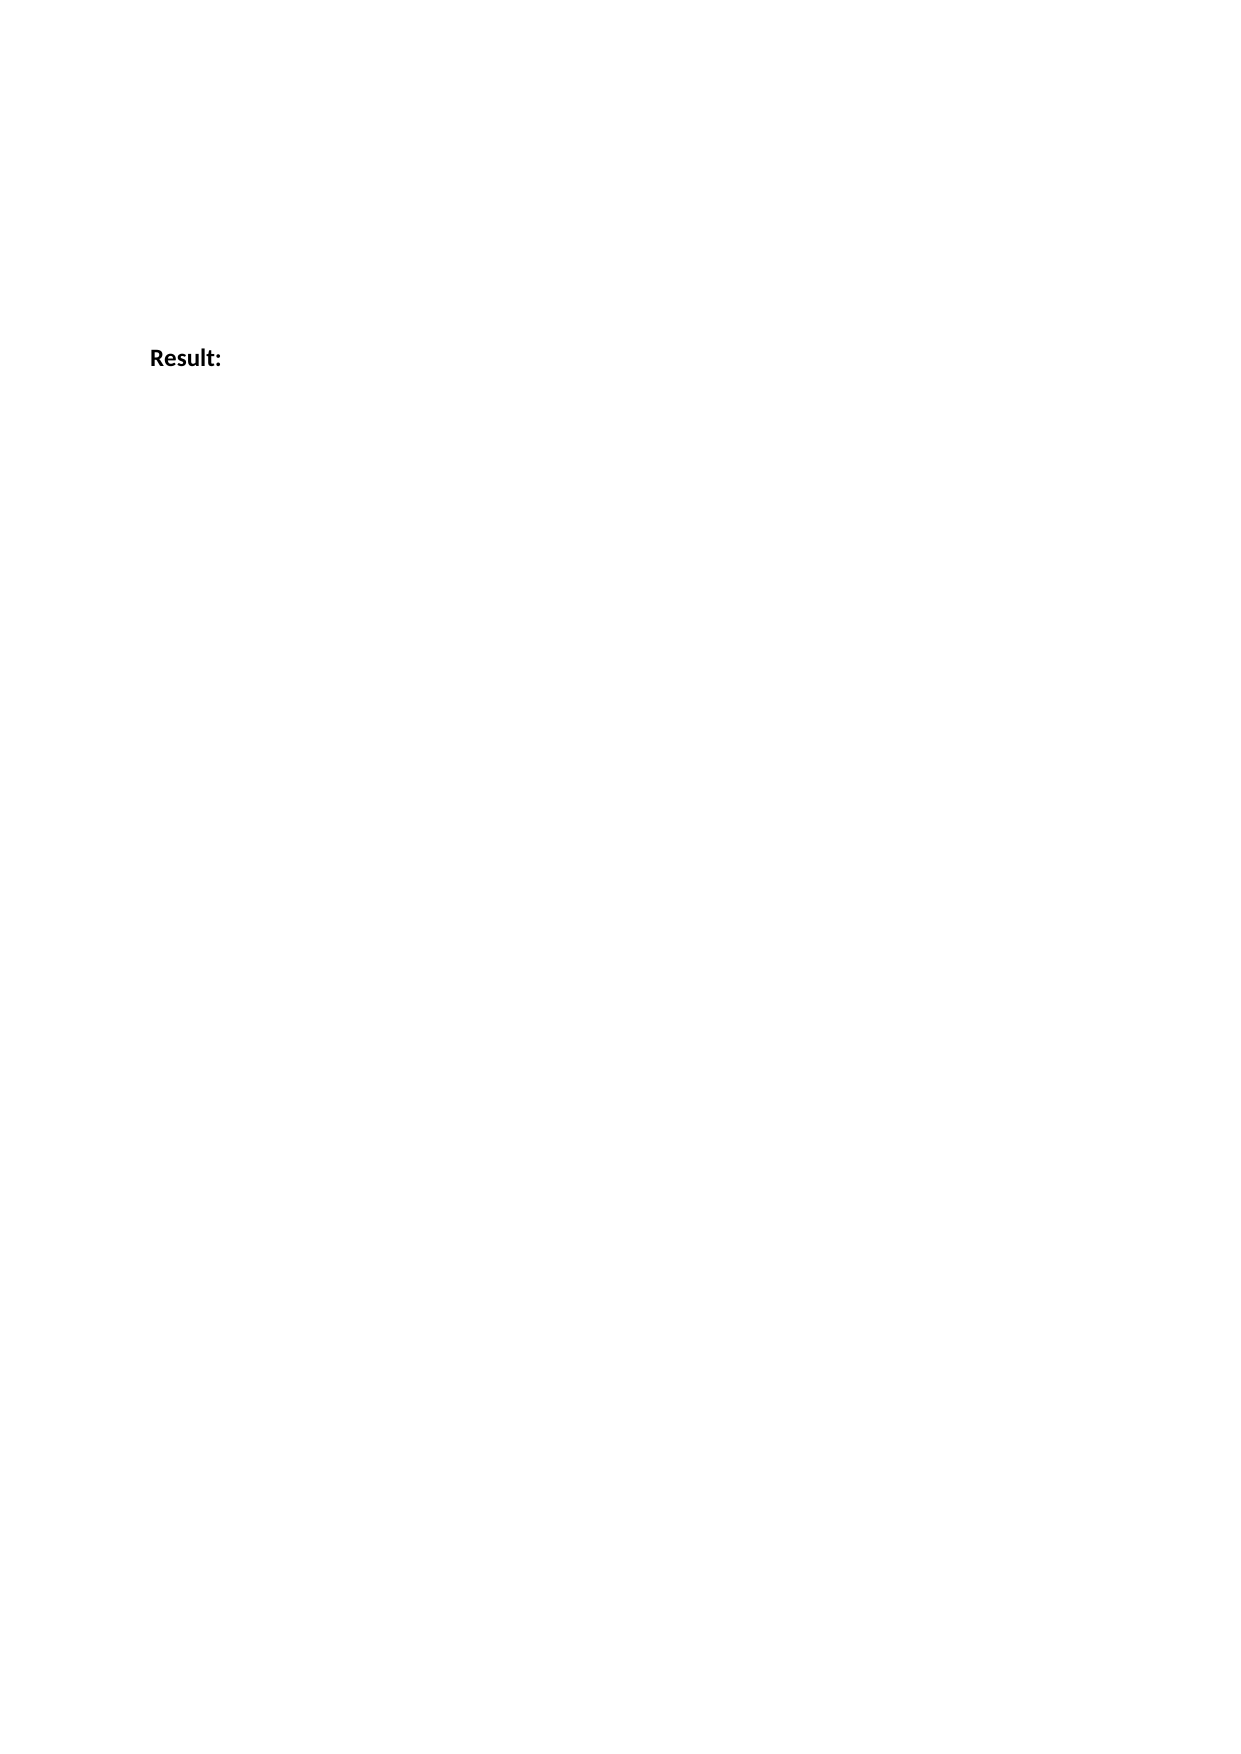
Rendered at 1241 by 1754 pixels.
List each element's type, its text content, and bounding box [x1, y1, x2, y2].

text Result: [150, 342, 1090, 372]
